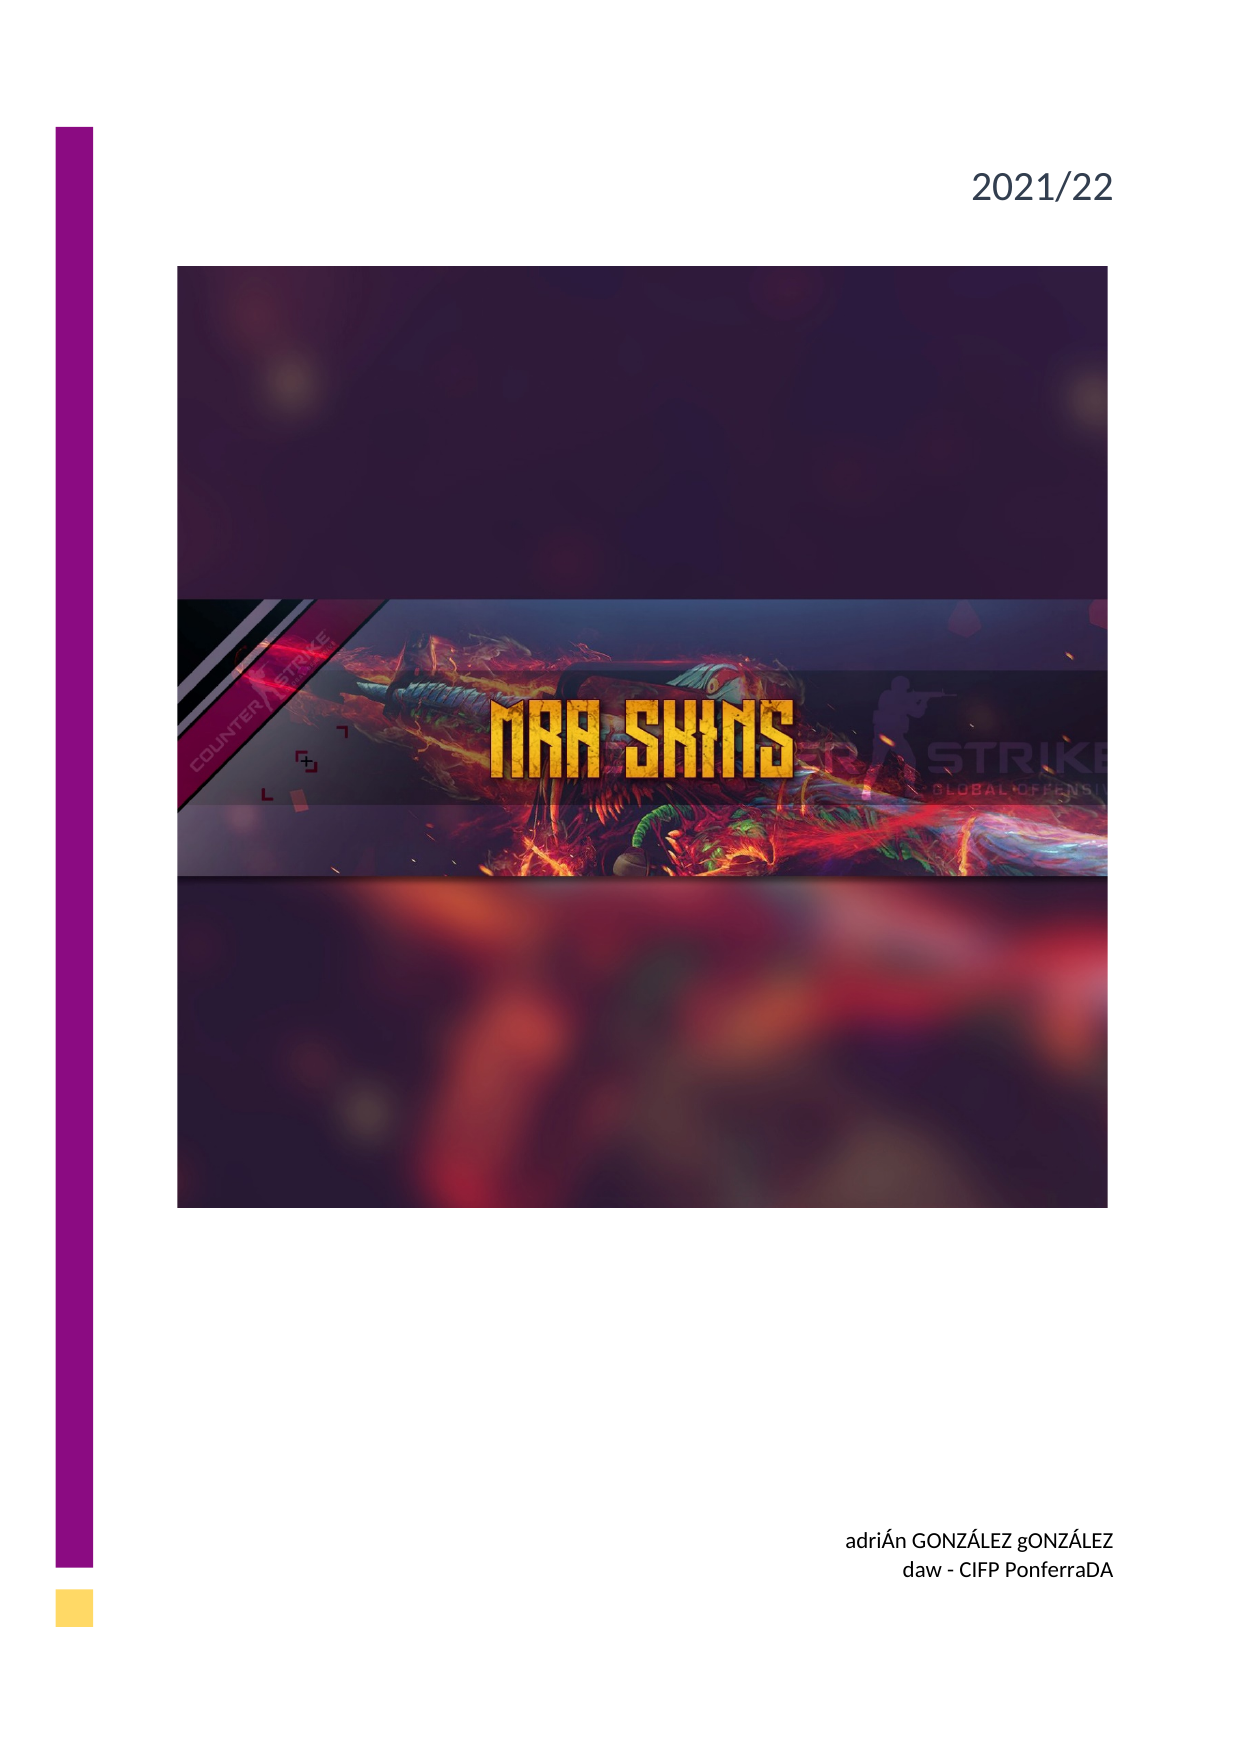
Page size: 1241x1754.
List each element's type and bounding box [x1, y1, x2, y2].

picture [177, 266, 1108, 1208]
